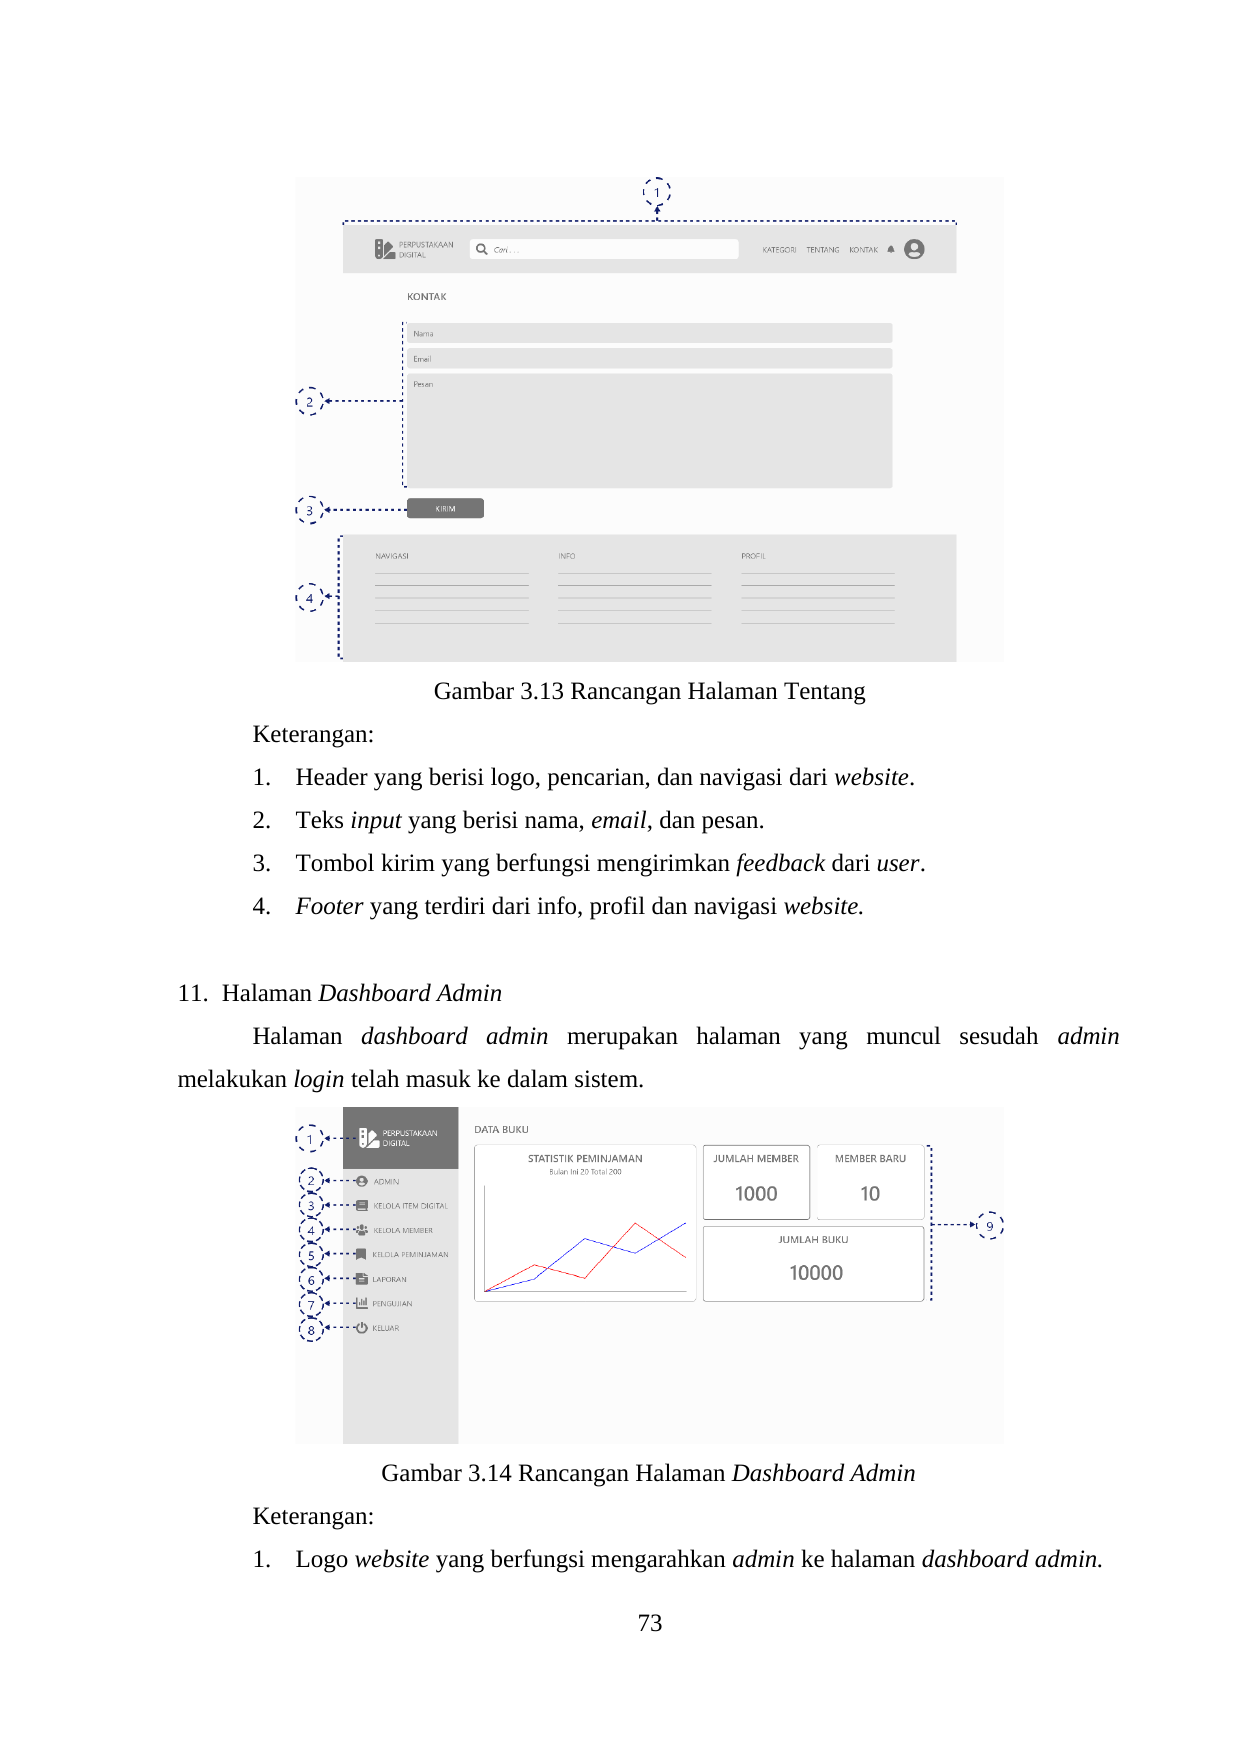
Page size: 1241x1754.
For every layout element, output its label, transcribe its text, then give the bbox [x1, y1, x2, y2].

text Keterangan: [177, 719, 1122, 748]
list Halaman Dashboard Admin [177, 978, 1122, 1006]
list Header yang berisi logo, pencarian, dan navigasi dari website. [252, 762, 1122, 791]
text Keterangan: [177, 1501, 1122, 1530]
text Gambar 3.13 Rancangan Halaman Tentang [177, 676, 1122, 704]
picture [295, 177, 1004, 662]
text Halaman dashboard admin merupakan halaman yang muncul sesudah admin melakukan login telah masuk ke dalam sistem. [177, 1021, 1122, 1093]
text Gambar 3.14 Rancangan Halaman Dashboard Admin [177, 1458, 1122, 1487]
list Logo website yang berfungsi mengarahkan admin ke halaman dashboard admin. [252, 1544, 1122, 1573]
list Teks input yang berisi nama, email, dan pesan. [252, 805, 1122, 834]
list Footer yang terdiri dari info, profil dan navigasi website. [252, 891, 1122, 920]
picture [295, 1107, 1004, 1444]
list Tombol kirim yang berfungsi mengirimkan feedback dari user. [252, 848, 1122, 877]
